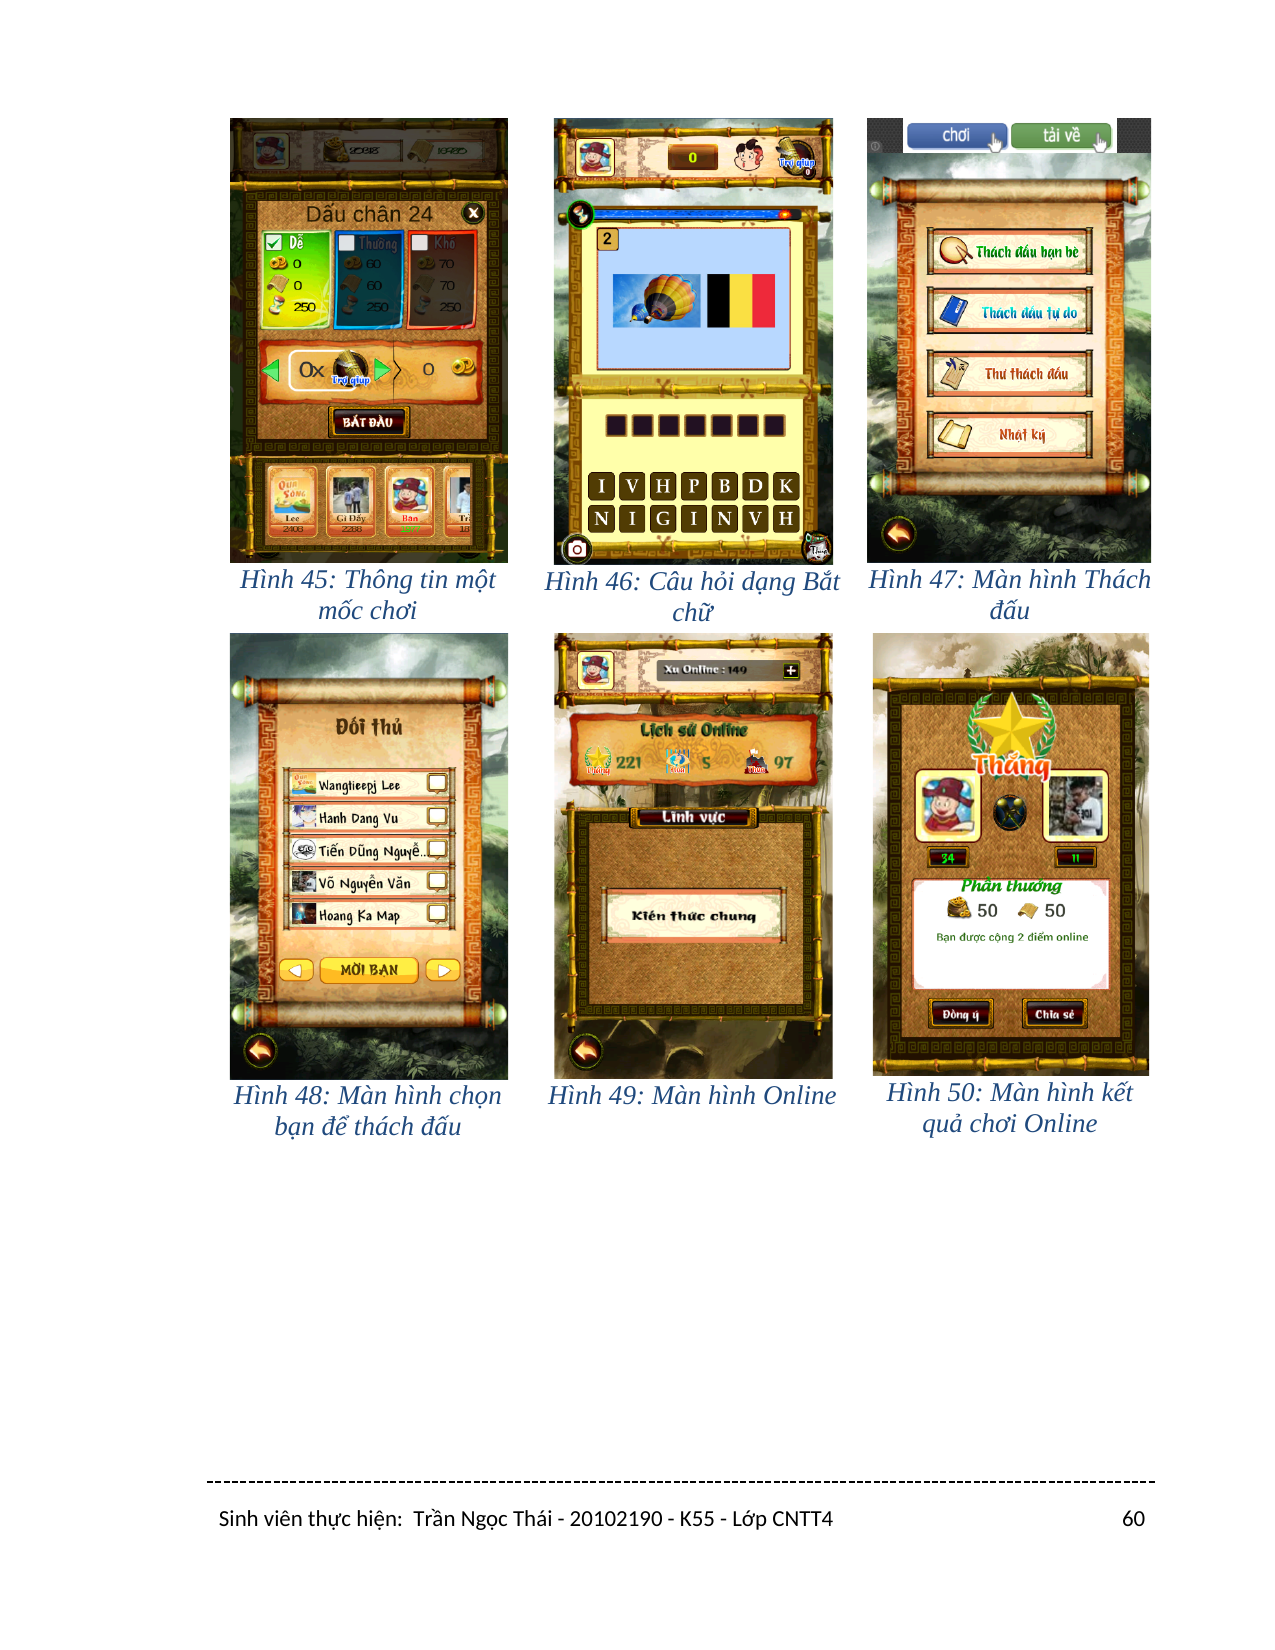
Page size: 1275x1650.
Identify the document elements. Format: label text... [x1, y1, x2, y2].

picture [230, 118, 508, 563]
picture [554, 633, 833, 1079]
table_cell Hình 46: Câu hỏi dạng Bắt chữ [531, 118, 856, 634]
table_cell Hình 48: Màn hình chọn bạn để thách đấu [207, 634, 531, 1173]
picture [229, 633, 509, 1080]
table_cell Hình 49: Màn hình Online [531, 634, 856, 1173]
picture [867, 118, 1152, 563]
table_cell Hình 47: Màn hình Thách đấu [856, 118, 1166, 634]
picture [553, 118, 834, 565]
table_cell Hình 45: Thông tin một mốc chơi [207, 118, 531, 634]
table_cell Hình 50: Màn hình kết quả chơi Online [856, 634, 1166, 1173]
picture [872, 633, 1150, 1076]
